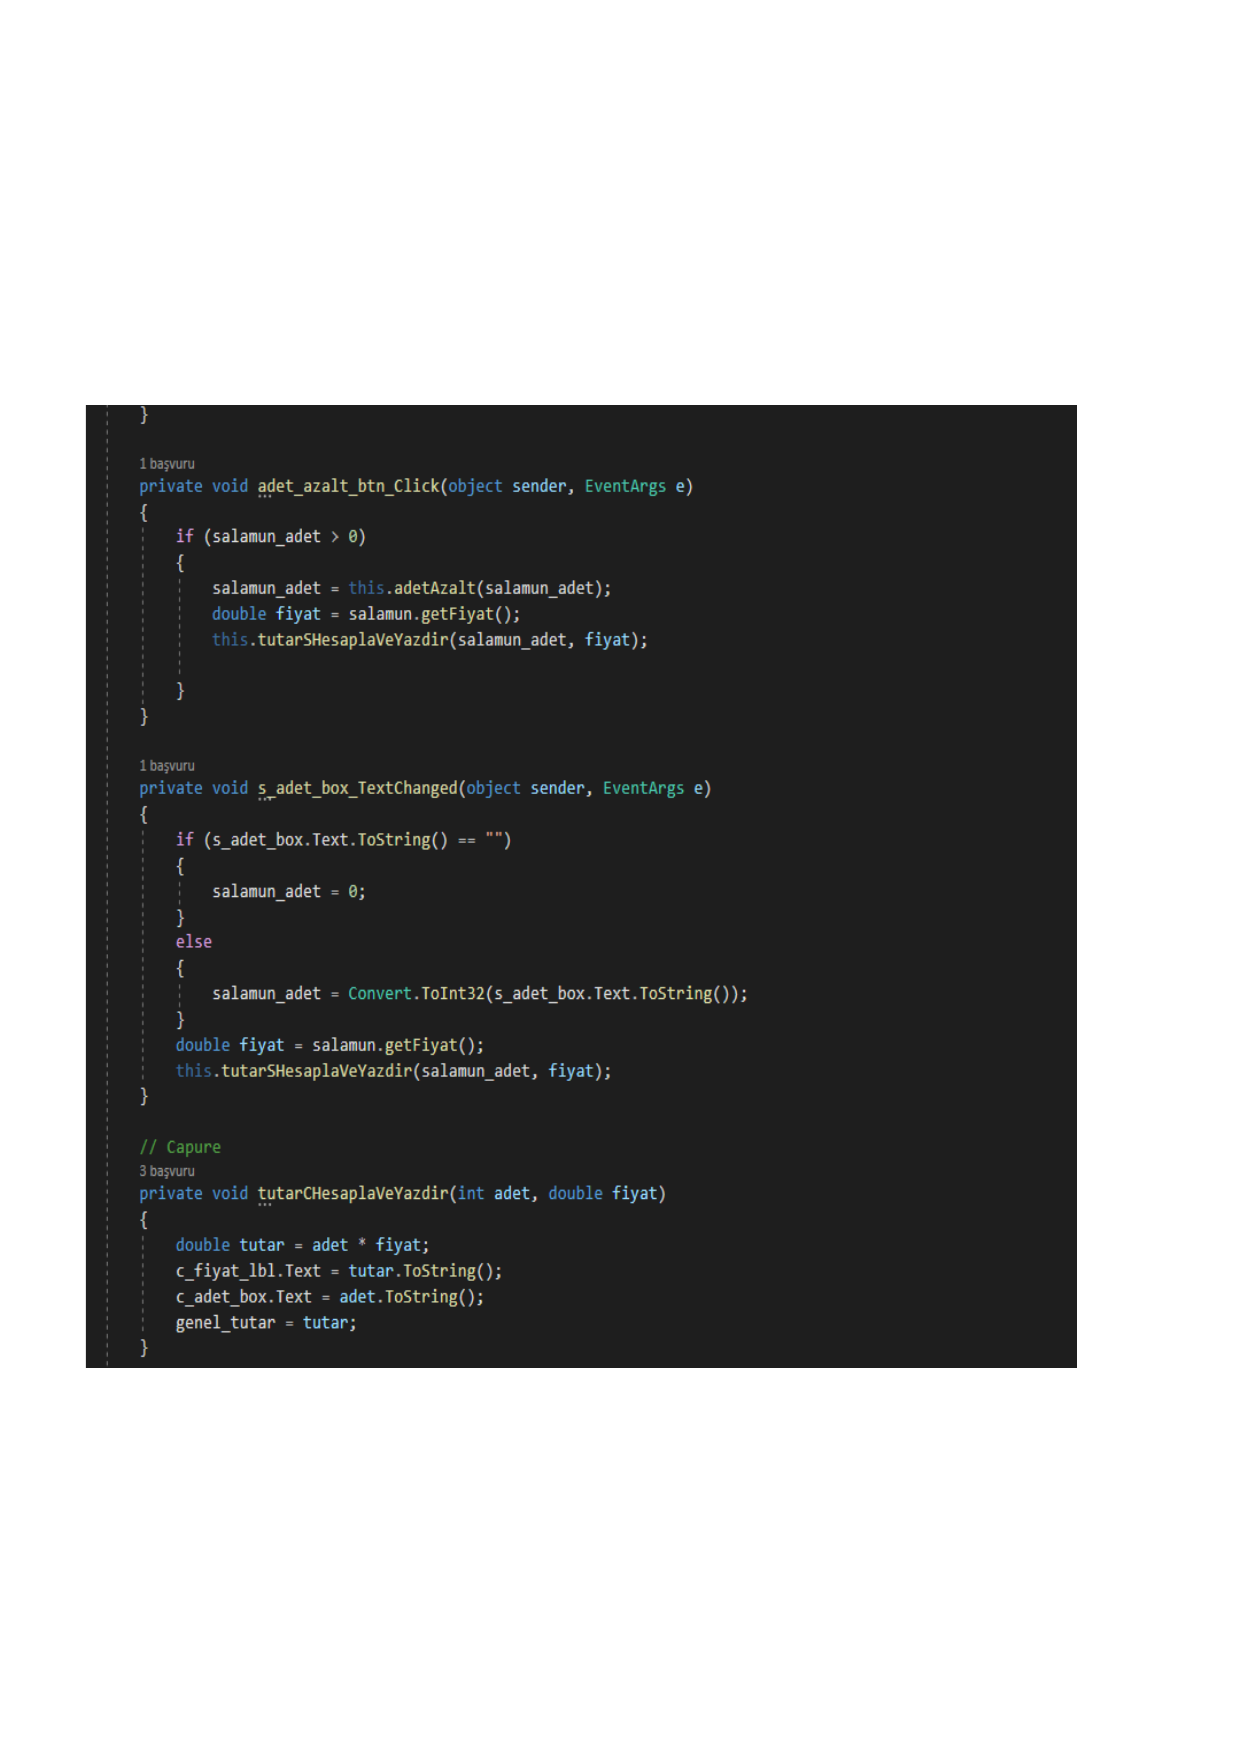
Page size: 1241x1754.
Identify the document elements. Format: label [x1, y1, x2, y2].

picture [85, 405, 1077, 1368]
